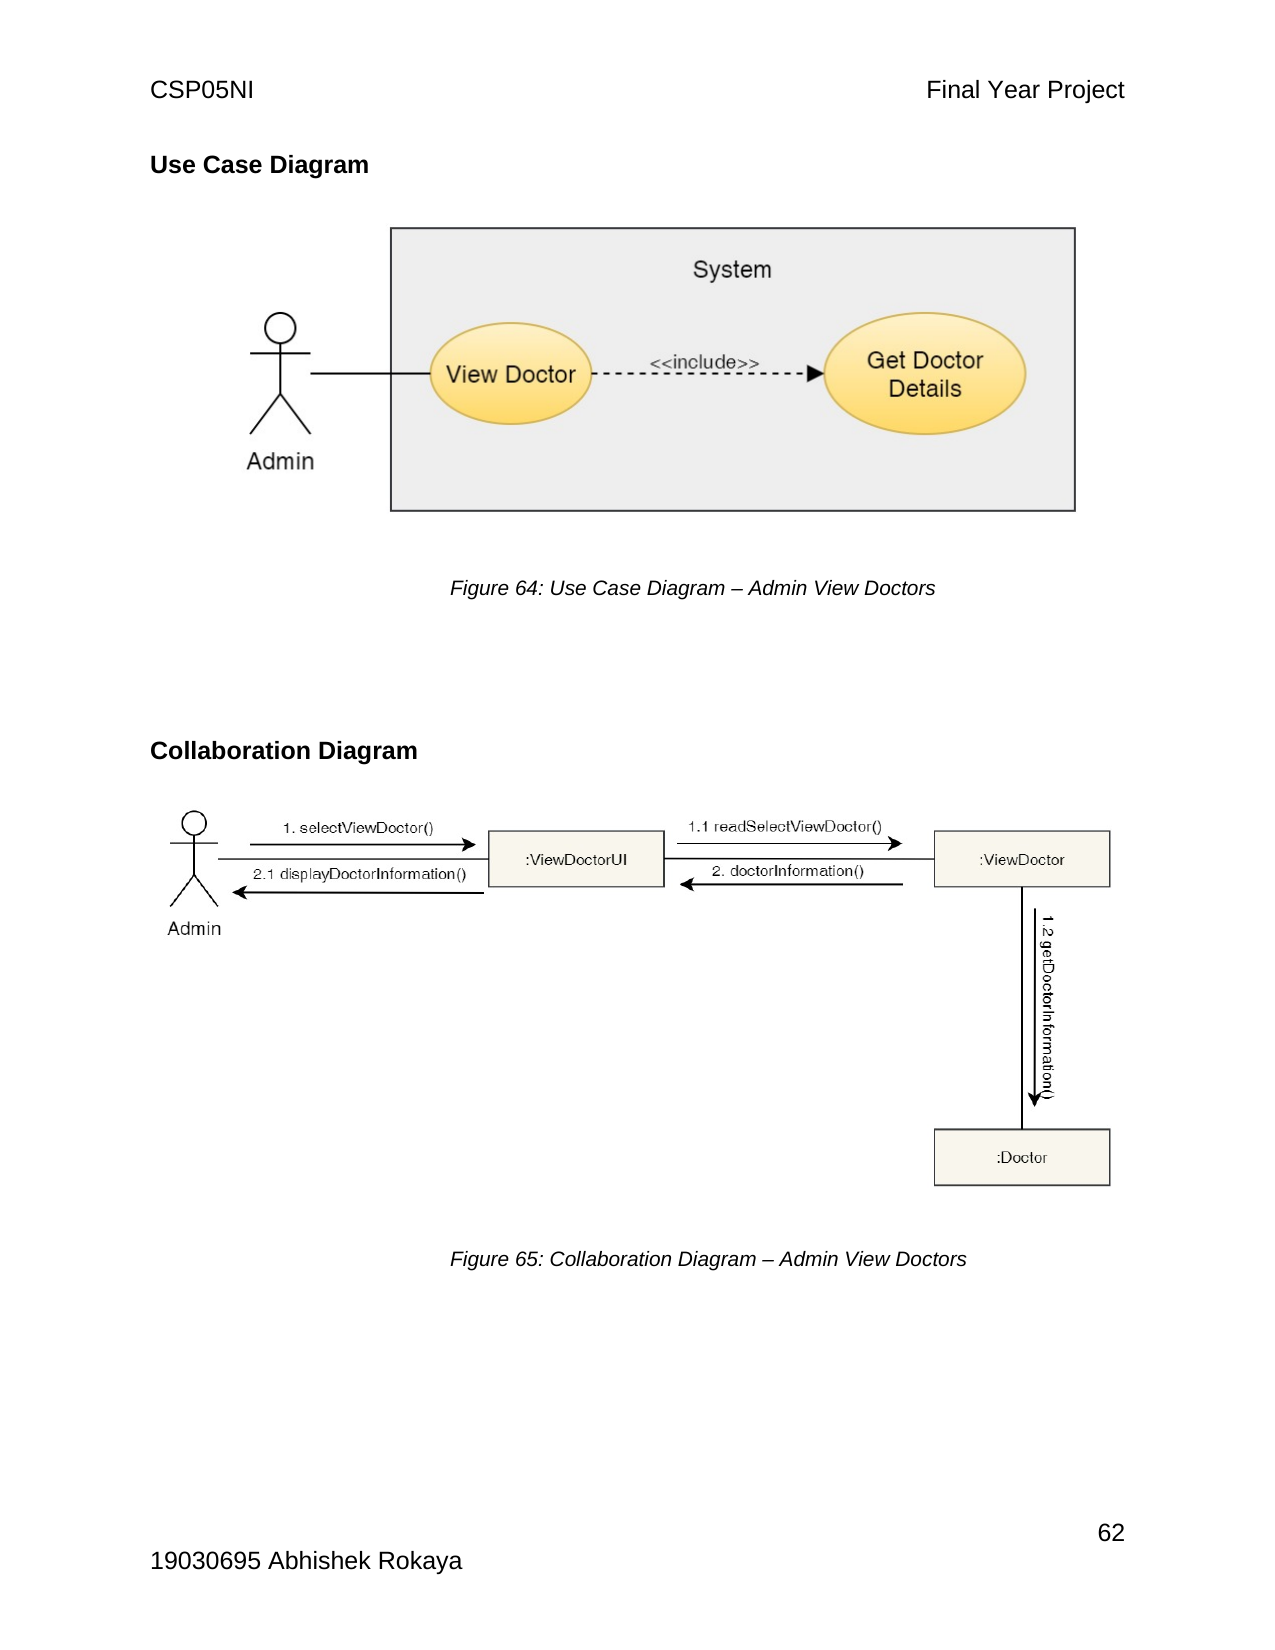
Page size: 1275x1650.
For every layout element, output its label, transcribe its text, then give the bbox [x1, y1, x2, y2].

text Use Case Diagram [150, 150, 1125, 179]
picture [150, 793, 1125, 1202]
text Collaboration Diagram [150, 736, 1125, 764]
text Figure 65: Collaboration Diagram – Admin View Doctors [375, 1247, 1125, 1271]
picture [225, 207, 1096, 532]
text Figure 64: Use Case Diagram – Admin View Doctors [375, 576, 1125, 600]
